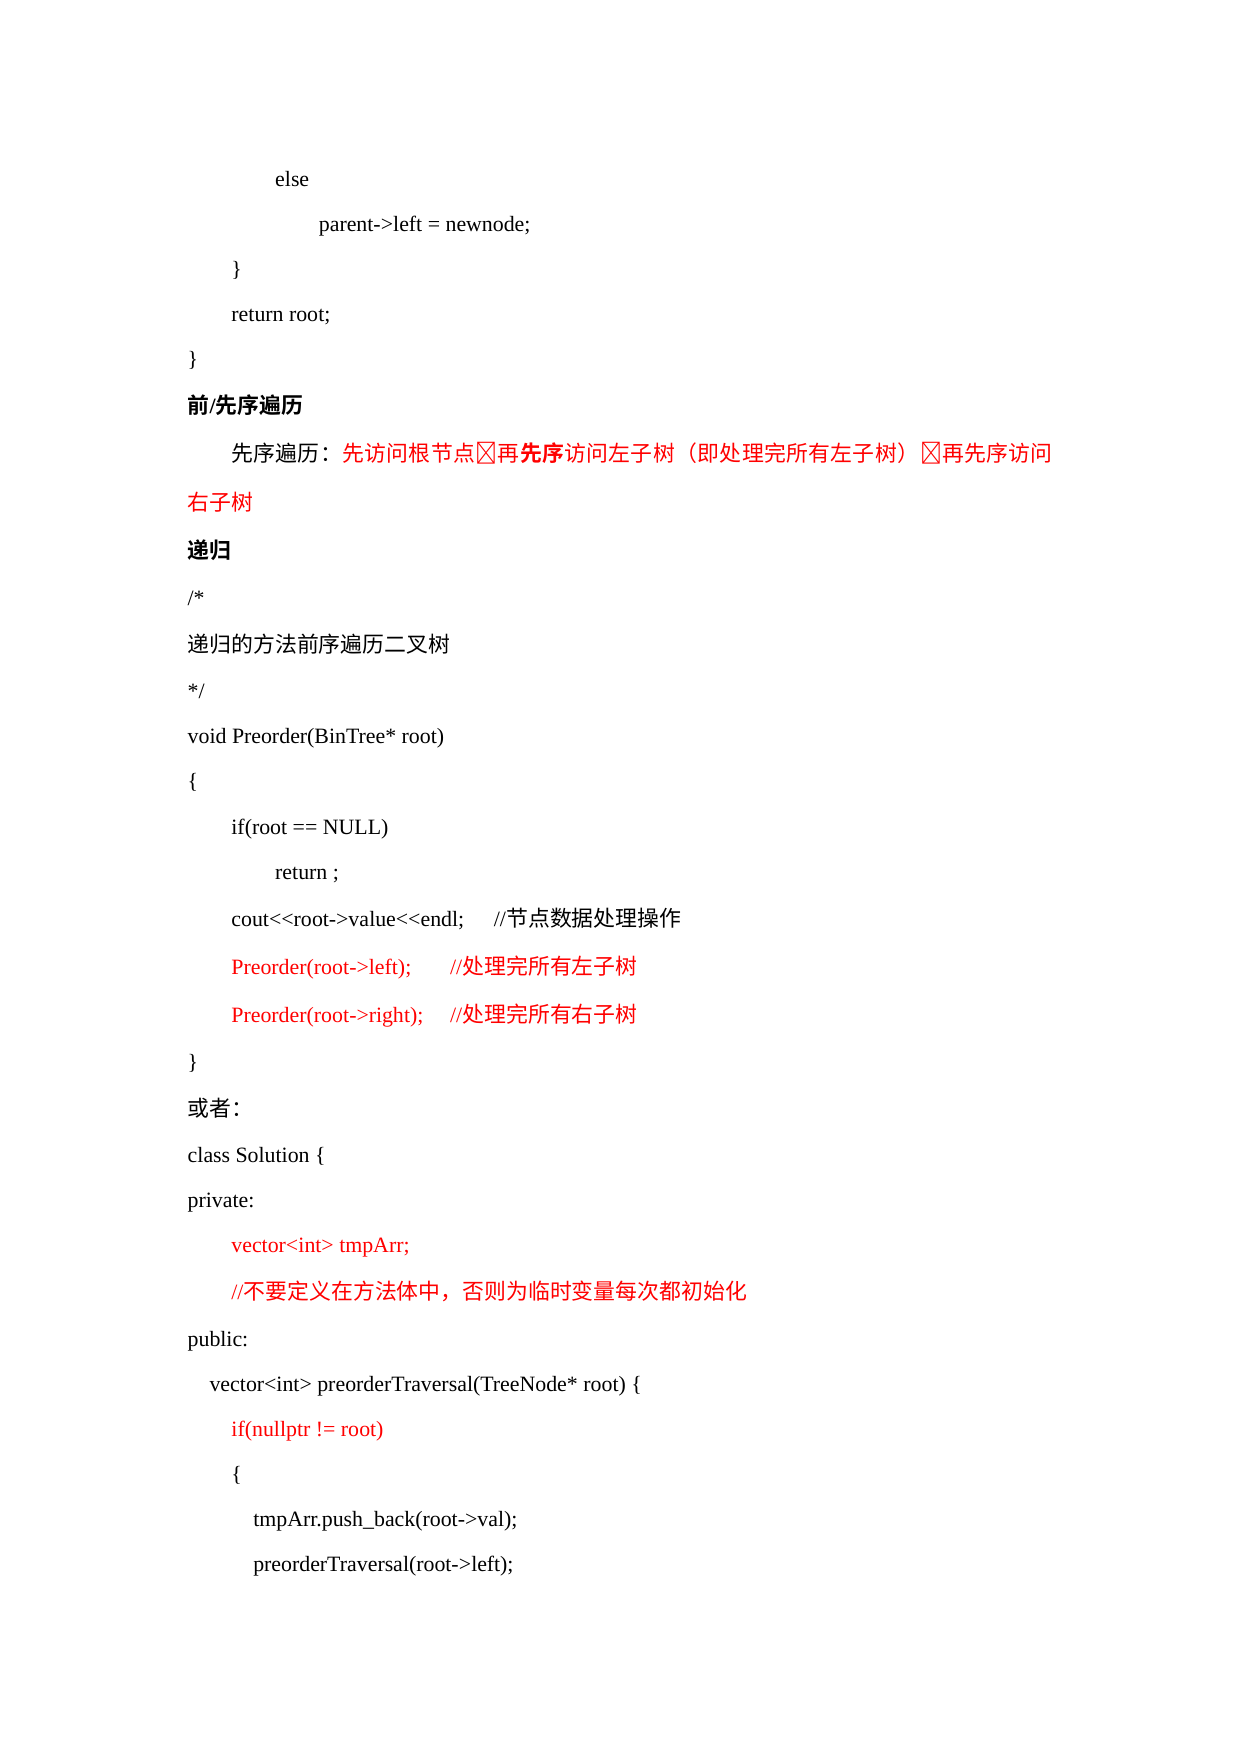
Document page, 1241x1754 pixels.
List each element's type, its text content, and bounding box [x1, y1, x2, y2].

text */ [187, 675, 1053, 707]
text if(root == NULL) [187, 810, 1053, 842]
text return ; [187, 855, 1053, 888]
text parent->left = newnode; [187, 207, 1053, 239]
text if(nullptr != root) [187, 1412, 1053, 1445]
text public: [187, 1322, 1053, 1355]
text } [187, 342, 1053, 375]
text cout<<root->value<<endl; //节点数据处理操作 [187, 900, 1053, 933]
subtitle 递归 [187, 533, 1053, 565]
text { [187, 1458, 1053, 1490]
text Preorder(root->left); //处理完所有左子树 [187, 948, 1053, 981]
text preorderTraversal(root->left); [187, 1548, 1053, 1580]
text vector<int> tmpArr; [231, 1229, 1053, 1261]
text //不要定义在方法体中，否则为临时变量每次都初始化 [231, 1274, 1053, 1306]
subtitle 前/先序遍历 [187, 387, 1053, 420]
text /* [187, 581, 1053, 614]
text void Preorder(BinTree* root) [187, 720, 1053, 752]
text vector<int> preorderTraversal(TreeNode* root) { [187, 1367, 1053, 1400]
text 递归的方法前序遍历二叉树 [187, 626, 1053, 659]
text 或者： [187, 1090, 1053, 1123]
text else [187, 162, 1053, 194]
text Preorder(root->right); //处理完所有右子树 [187, 997, 1053, 1029]
text } [187, 1045, 1053, 1078]
text class Solution { [187, 1139, 1053, 1171]
text 先序遍历：先访问根节点再先序访问左子树（即处理完所有左子树）再先序访问右子树 [187, 436, 1053, 517]
text return root; [187, 297, 1053, 330]
text tmpArr.push_back(root->val); [187, 1503, 1053, 1535]
text private: [187, 1184, 1053, 1216]
text } [187, 252, 1053, 285]
text { [187, 765, 1053, 797]
